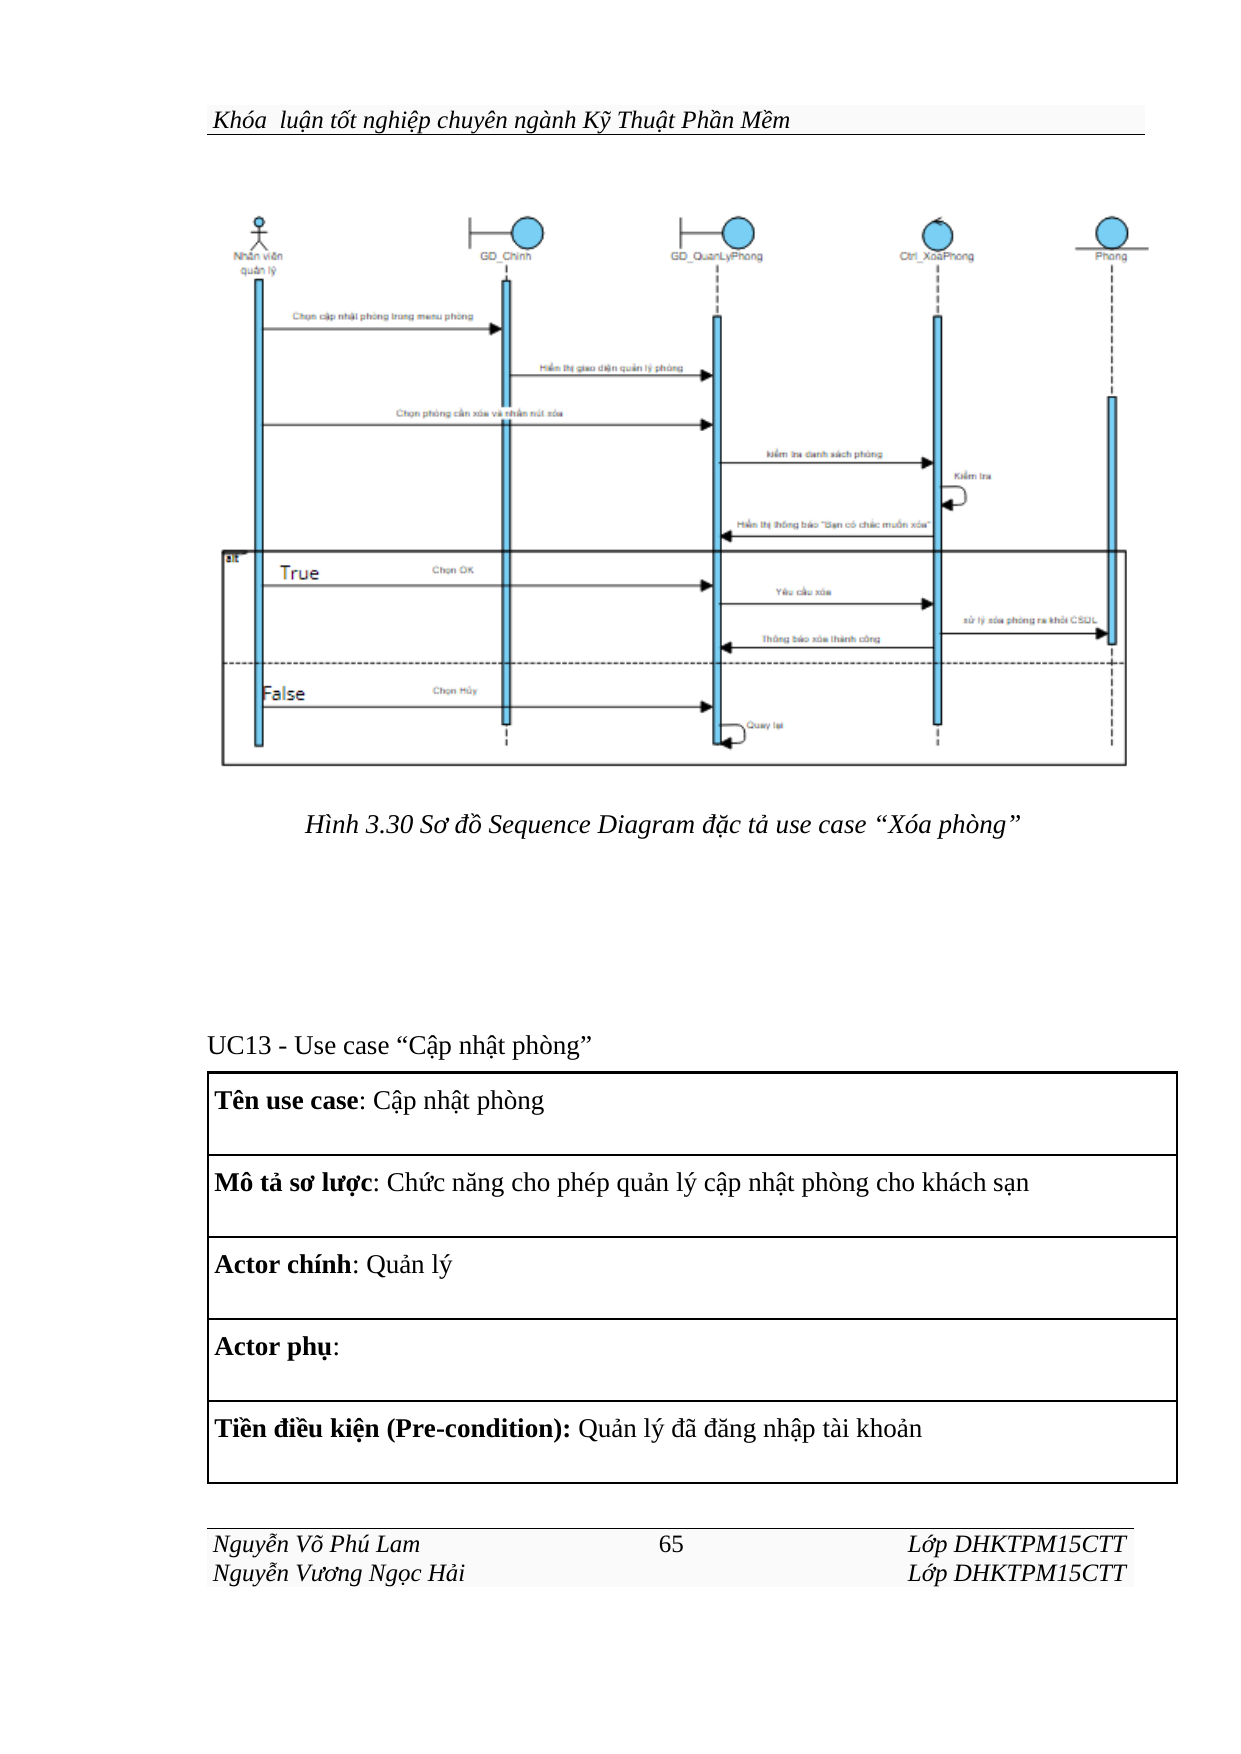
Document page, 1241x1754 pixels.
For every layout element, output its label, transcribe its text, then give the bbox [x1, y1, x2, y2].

table_cell Tiền điều kiện (Pre-condition): Quản lý đã đăng nhập tài khoản [209, 1402, 1176, 1482]
table_cell Mô tả sơ lược: Chức năng cho phép quản lý cập nhật phòng cho khách sạn [209, 1156, 1176, 1236]
table_cell Actor phụ: [209, 1320, 1176, 1400]
subtitle UC13 - Use case “Cập nhật phòng” [207, 1029, 1122, 1061]
table_cell Actor chính: Quản lý [209, 1238, 1176, 1318]
picture [206, 197, 1152, 785]
table_header Tên use case: Cập nhật phòng [209, 1074, 1176, 1153]
